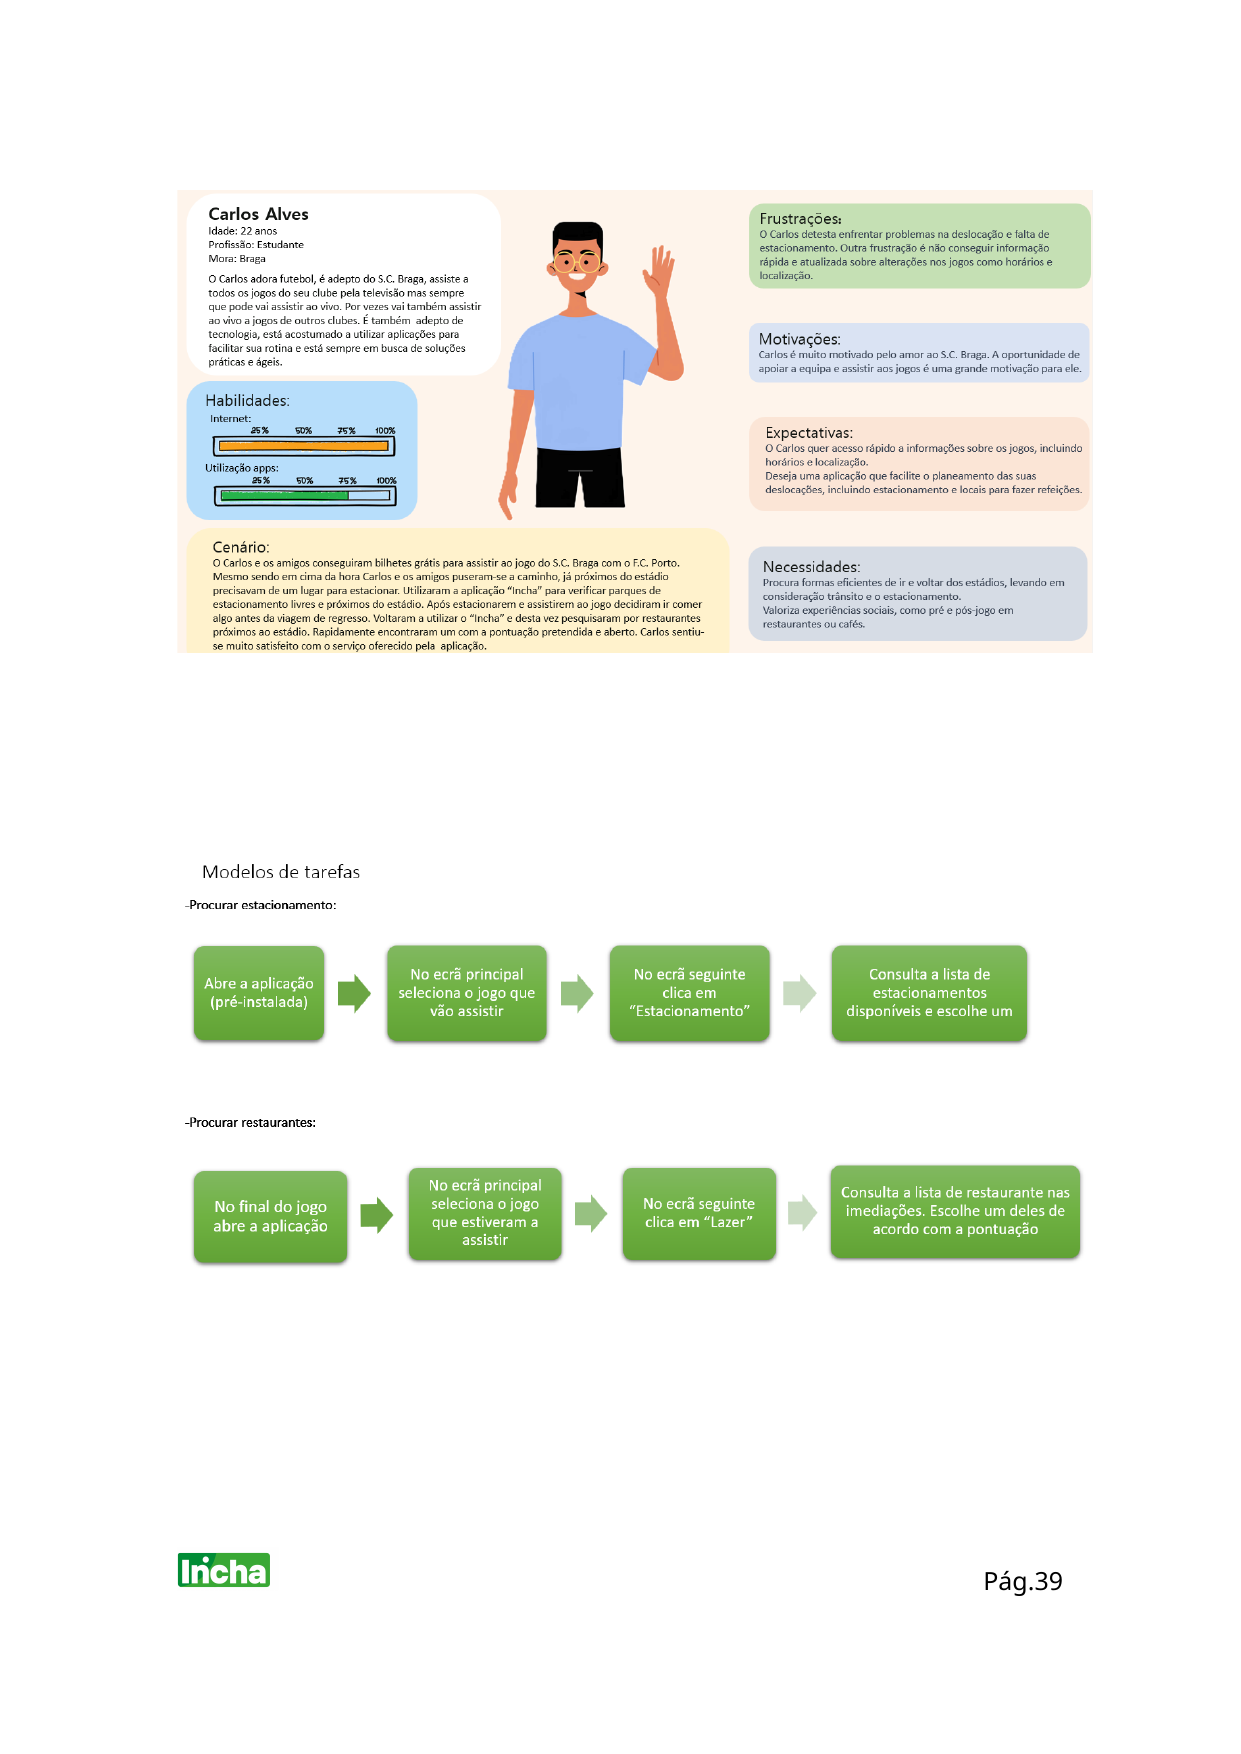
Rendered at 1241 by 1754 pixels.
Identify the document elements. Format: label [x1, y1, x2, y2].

picture [177, 190, 1093, 653]
picture [177, 858, 1093, 1275]
picture [177, 1547, 279, 1591]
